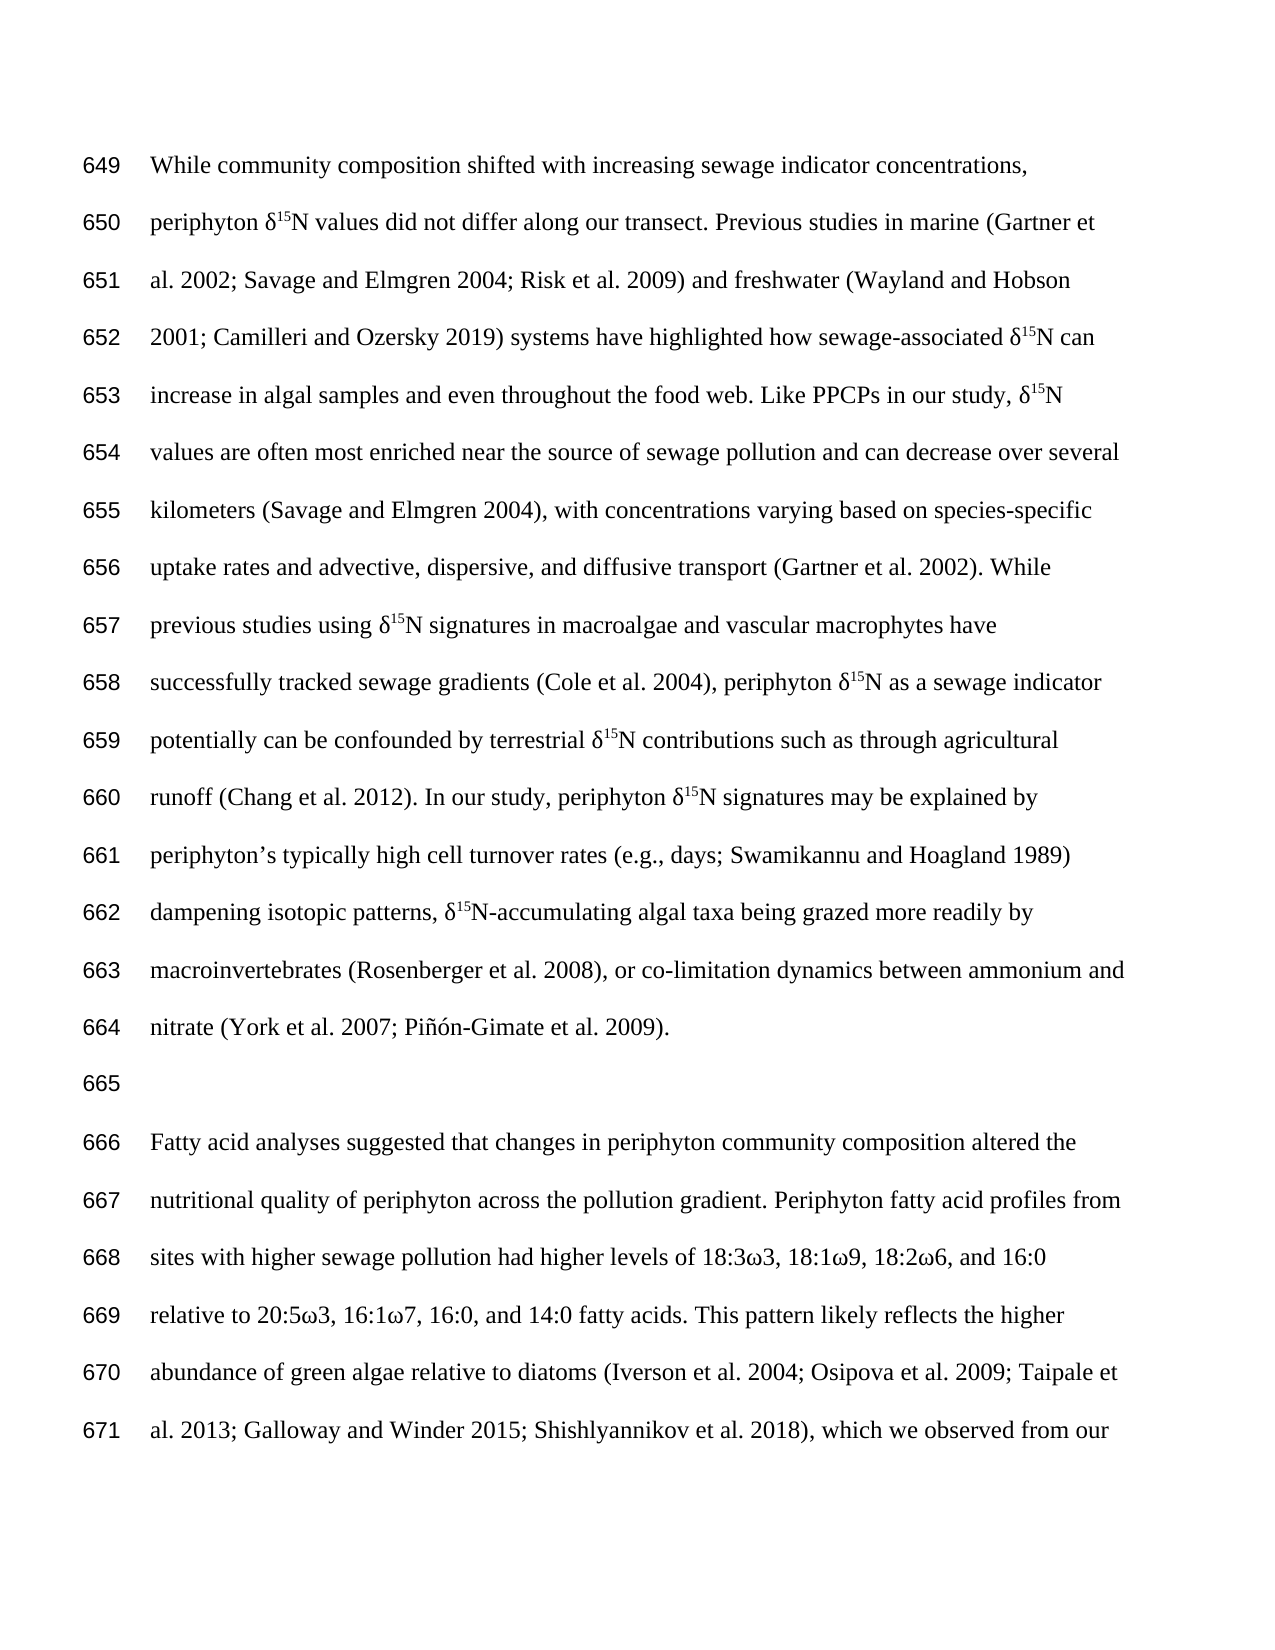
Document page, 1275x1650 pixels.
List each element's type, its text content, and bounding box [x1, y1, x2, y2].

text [150, 1127, 1125, 1444]
text While community composition shifted with increasing sewage indicator concentrations, periphyton δ15N values did not differ along our transect. Previous studies in marine (Gartner et al. 2002; Savage and Elmgren 2004; Risk et al. 2009) and freshwater (Wayland and Hobson 2001; Camilleri and Ozersky 2019) systems have highlighted how sewage-associated δ15N can increase in algal samples and even throughout the food web. Like PPCPs in our study, δ15N values are often most enriched near the source of sewage pollution and can decrease over several kilometers (Savage and Elmgren 2004), with concentrations varying based on species-specific uptake rates and advective, dispersive, and diffusive transport (Gartner et al. 2002). While previous studies using δ15N signatures in macroalgae and vascular macrophytes have successfully tracked sewage gradients (Cole et al. 2004), periphyton δ15N as a sewage indicator potentially can be confounded by terrestrial δ15N contributions such as through agricultural runoff (Chang et al. 2012). In our study, periphyton δ15N signatures may be explained by periphyton’s typically high cell turnover rates (e.g., days; Swamikannu and Hoagland 1989) dampening isotopic patterns, δ15N-accumulating algal taxa being grazed more readily by macroinvertebrates (Rosenberger et al. 2008), or co-limitation dynamics between ammonium and nitrate (York et al. 2007; Piñón-Gimate et al. 2009). [150, 150, 1125, 955]
